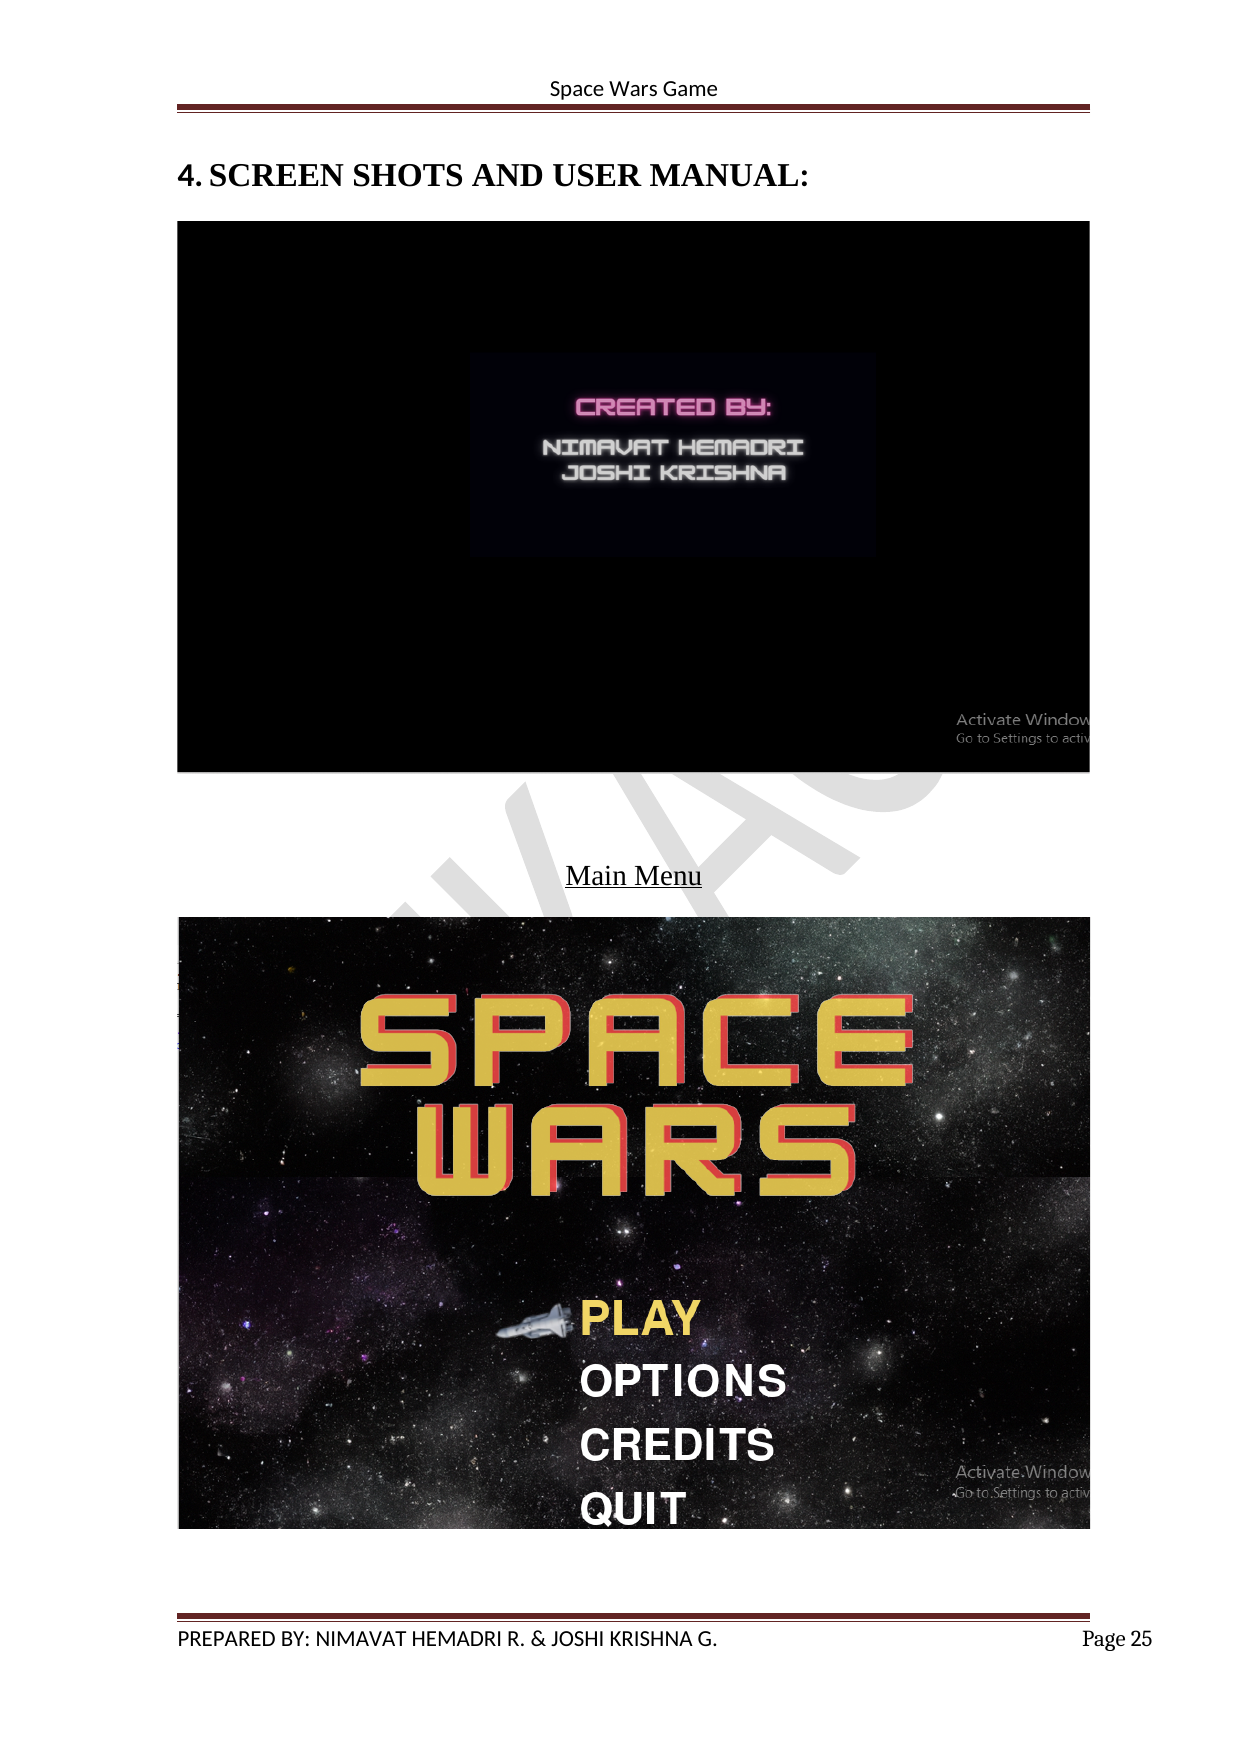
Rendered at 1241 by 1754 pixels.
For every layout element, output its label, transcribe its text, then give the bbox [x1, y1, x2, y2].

text Main Menu [177, 858, 1090, 891]
text 4. SCREEN SHOTS AND USER MANUAL: [177, 154, 1090, 195]
picture [177, 917, 1091, 1529]
picture [177, 221, 1090, 774]
